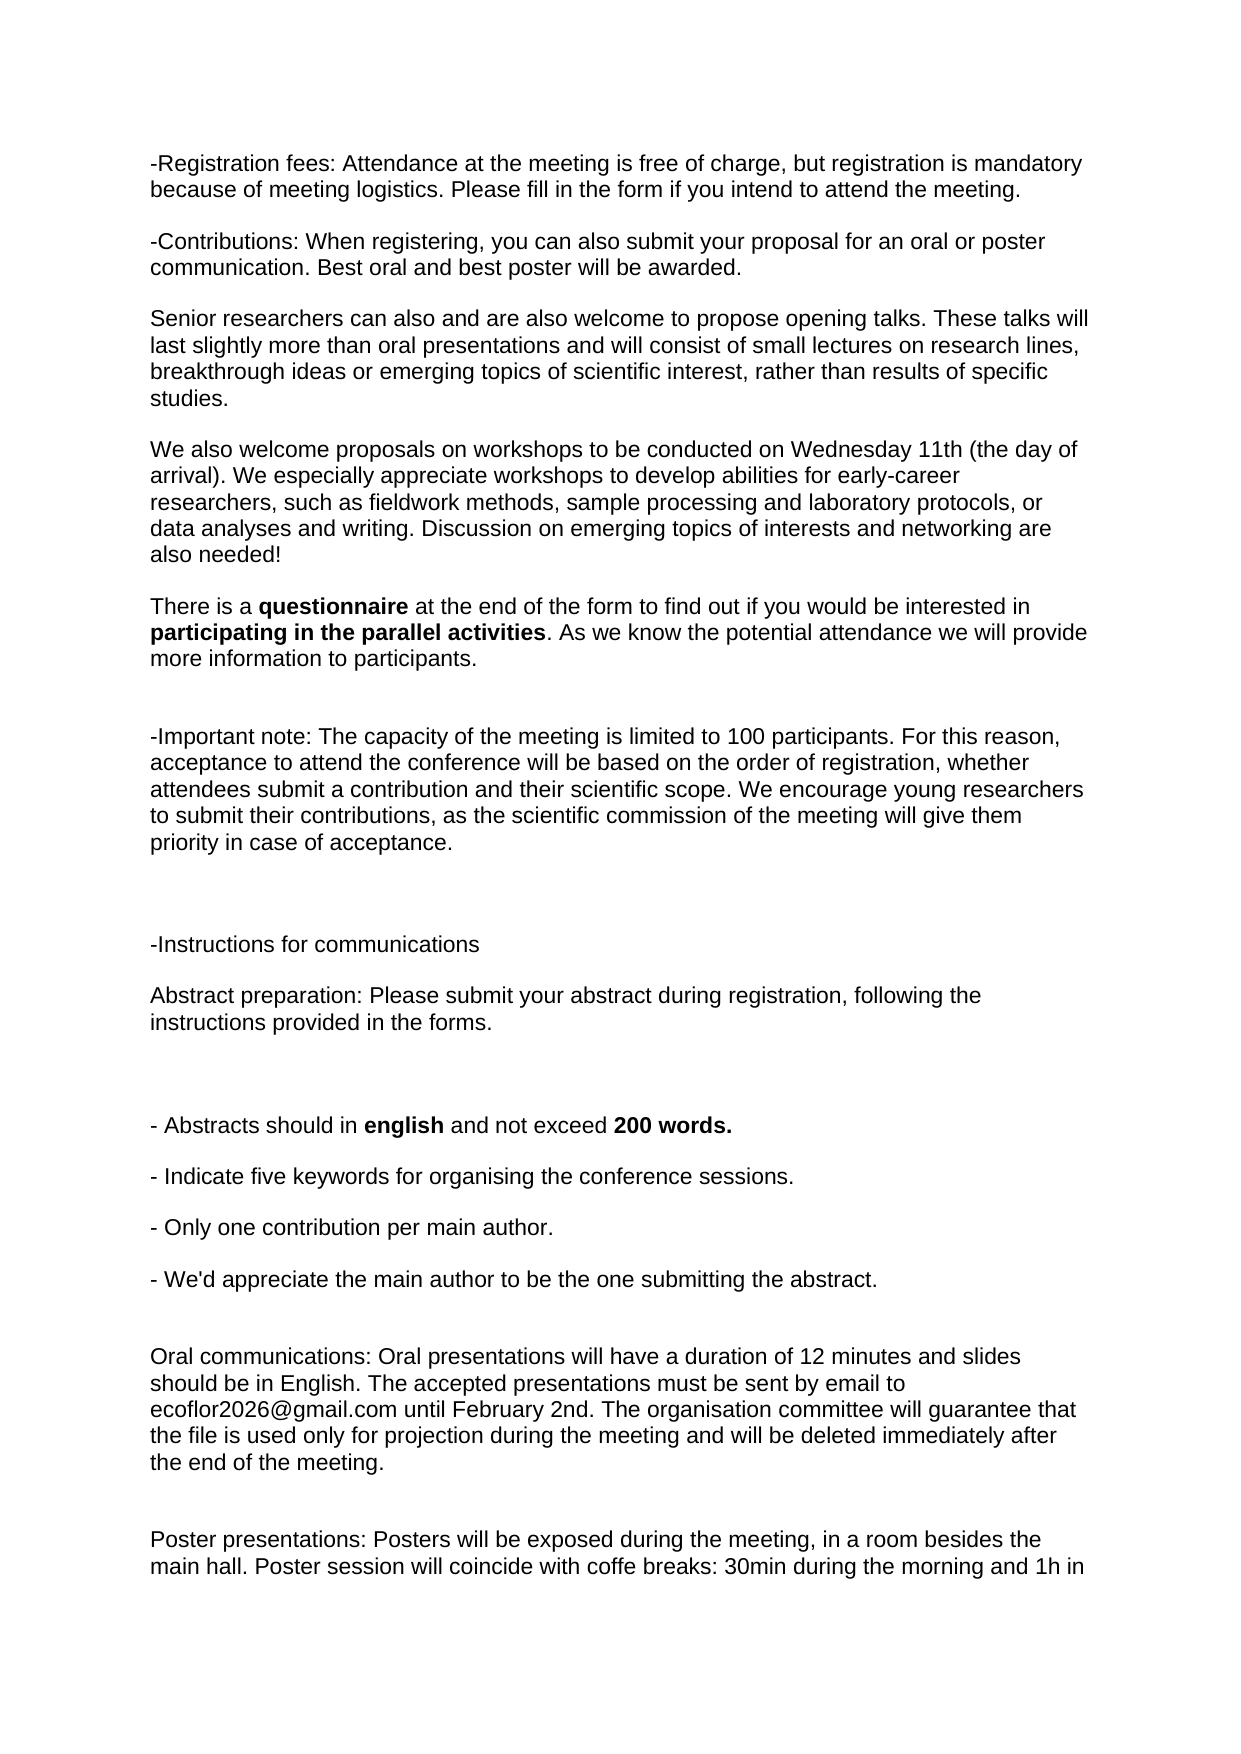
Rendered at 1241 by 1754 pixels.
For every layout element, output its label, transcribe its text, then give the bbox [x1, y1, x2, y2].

text -Instructions for communications [150, 931, 1090, 957]
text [150, 1500, 1090, 1579]
text - We'd appreciate the main author to be the one submitting the abstract. [150, 1266, 1090, 1292]
text - Only one contribution per main author. [150, 1214, 1090, 1241]
text -Contributions: When registering, you can also submit your proposal for an oral or poster communication. Best oral and best poster will be awarded. [150, 228, 1090, 280]
text Abstract preparation: Please submit your abstract during registration, following the instructions provided in the forms. [150, 982, 1090, 1035]
text Senior researchers can also and are also welcome to propose opening talks. These talks will last slightly more than oral presentations and will consist of small lectures on research lines, breakthrough ideas or emerging topics of scientific interest, rather than results of specific studies. [150, 305, 1090, 411]
text Oral communications: Oral presentations will have a duration of 12 minutes and slides should be in English. The accepted presentations must be sent by email to ecoflor2026@gmail.com until February 2nd. The organisation committee will guarantee that the file is used only for projection during the meeting and will be deleted immediately after the end of the meeting. [150, 1317, 1090, 1475]
text - Indicate five keywords for organising the conference sessions. [150, 1163, 1090, 1189]
text -Important note: The capacity of the meeting is limited to 100 participants. For this reason, acceptance to attend the conference will be based on the order of registration, whether attendees submit a contribution and their scientific scope. We encourage young researchers to submit their contributions, as the scientific commission of the meeting will give them priority in case of acceptance. [150, 723, 1090, 855]
text There is a questionnaire at the end of the form to find out if you would be interested in participating in the parallel activities. As we know the potential attendance we will provide more information to participants. [150, 593, 1090, 698]
text -Registration fees: Attendance at the meeting is free of charge, but registration is mandatory because of meeting logistics. Please fill in the form if you intend to attend the meeting. [150, 150, 1090, 203]
text We also welcome proposals on workshops to be conducted on Wednesday 11th (the day of arrival). We especially appreciate workshops to develop abilities for early-career researchers, such as fieldwork methods, sample processing and laboratory protocols, or data analyses and writing. Discussion on emerging topics of interests and networking are also needed! [150, 436, 1090, 568]
text - Abstracts should in english and not exceed 200 words. [150, 1112, 1090, 1138]
